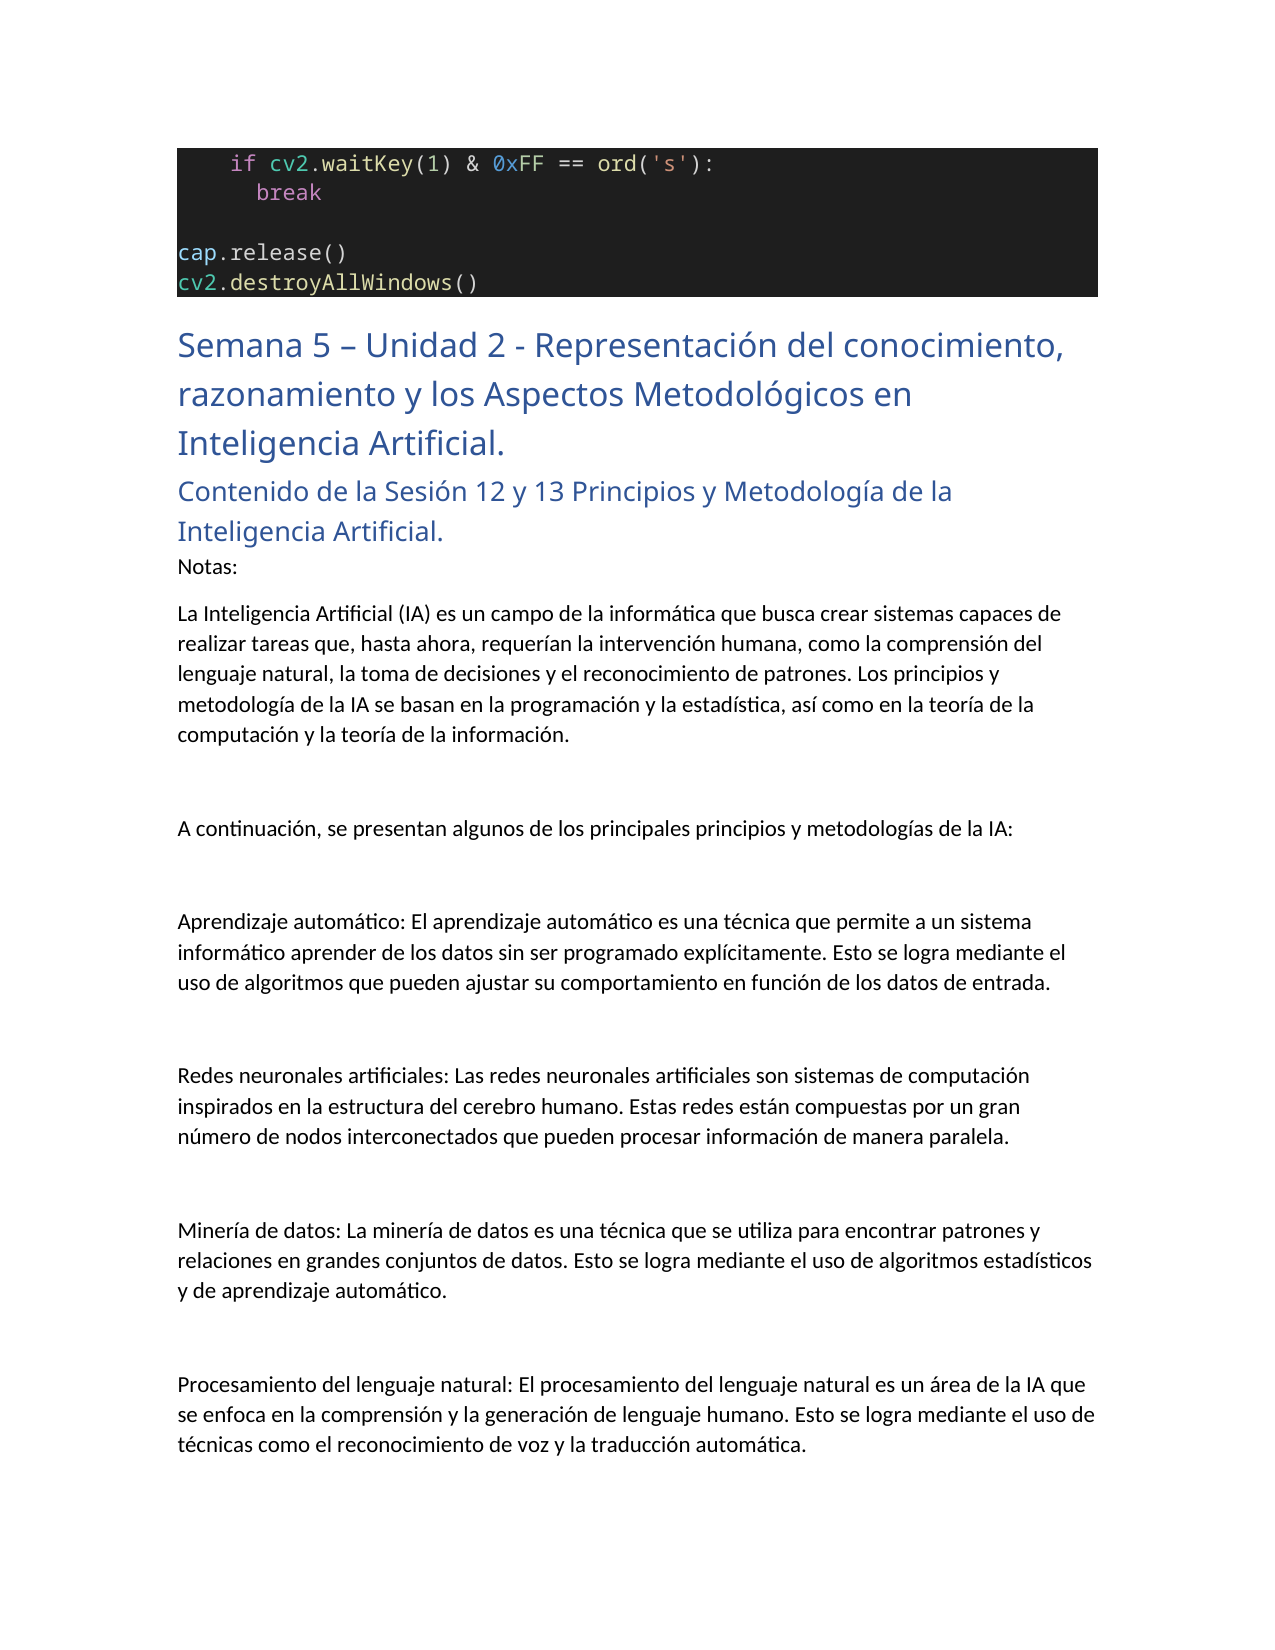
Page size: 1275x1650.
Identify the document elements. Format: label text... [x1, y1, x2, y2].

text Redes neuronales artificiales: Las redes neuronales artificiales son sistemas de computación inspirados en la estructura del cerebro humano. Estas redes están compuestas por un gran número de nodos interconectados que pueden procesar información de manera paralela. [177, 1062, 1098, 1150]
text Procesamiento del lenguaje natural: El procesamiento del lenguaje natural es un área de la IA que se enfoca en la comprensión y la generación de lenguaje humano. Esto se logra mediante el uso de técnicas como el reconocimiento de voz y la traducción automática. [177, 1370, 1098, 1458]
subtitle Semana 5 – Unidad 2 - Representación del conocimiento, razonamiento y los Aspectos Metodológicos en Inteligencia Artificial. [177, 322, 1098, 465]
text break [177, 177, 1098, 207]
text cap.release() [177, 237, 1098, 267]
text Notas: [177, 552, 1098, 580]
text if cv2.waitKey(1) & 0xFF == ord('s'): [177, 148, 1098, 177]
text cv2.destroyAllWindows() [177, 267, 1098, 297]
text Minería de datos: La minería de datos es una técnica que se utiliza para encontrar patrones y relaciones en grandes conjuntos de datos. Esto se logra mediante el uso de algoritmos estadísticos y de aprendizaje automático. [177, 1216, 1098, 1304]
subtitle Contenido de la Sesión 12 y 13 Principios y Metodología de la Inteligencia Artificial. [177, 473, 1098, 549]
text Aprendizaje automático: El aprendizaje automático es una técnica que permite a un sistema informático aprender de los datos sin ser programado explícitamente. Esto se logra mediante el uso de algoritmos que pueden ajustar su comportamiento en función de los datos de entrada. [177, 907, 1098, 996]
text A continuación, se presentan algunos de los principales principios y metodologías de la IA: [177, 814, 1098, 842]
text La Inteligencia Artificial (IA) es un campo de la informática que busca crear sistemas capaces de realizar tareas que, hasta ahora, requerían la intervención humana, como la comprensión del lenguaje natural, la toma de decisiones y el reconocimiento de patrones. Los principios y metodología de la IA se basan en la programación y la estadística, así como en la teoría de la computación y la teoría de la información. [177, 599, 1098, 748]
